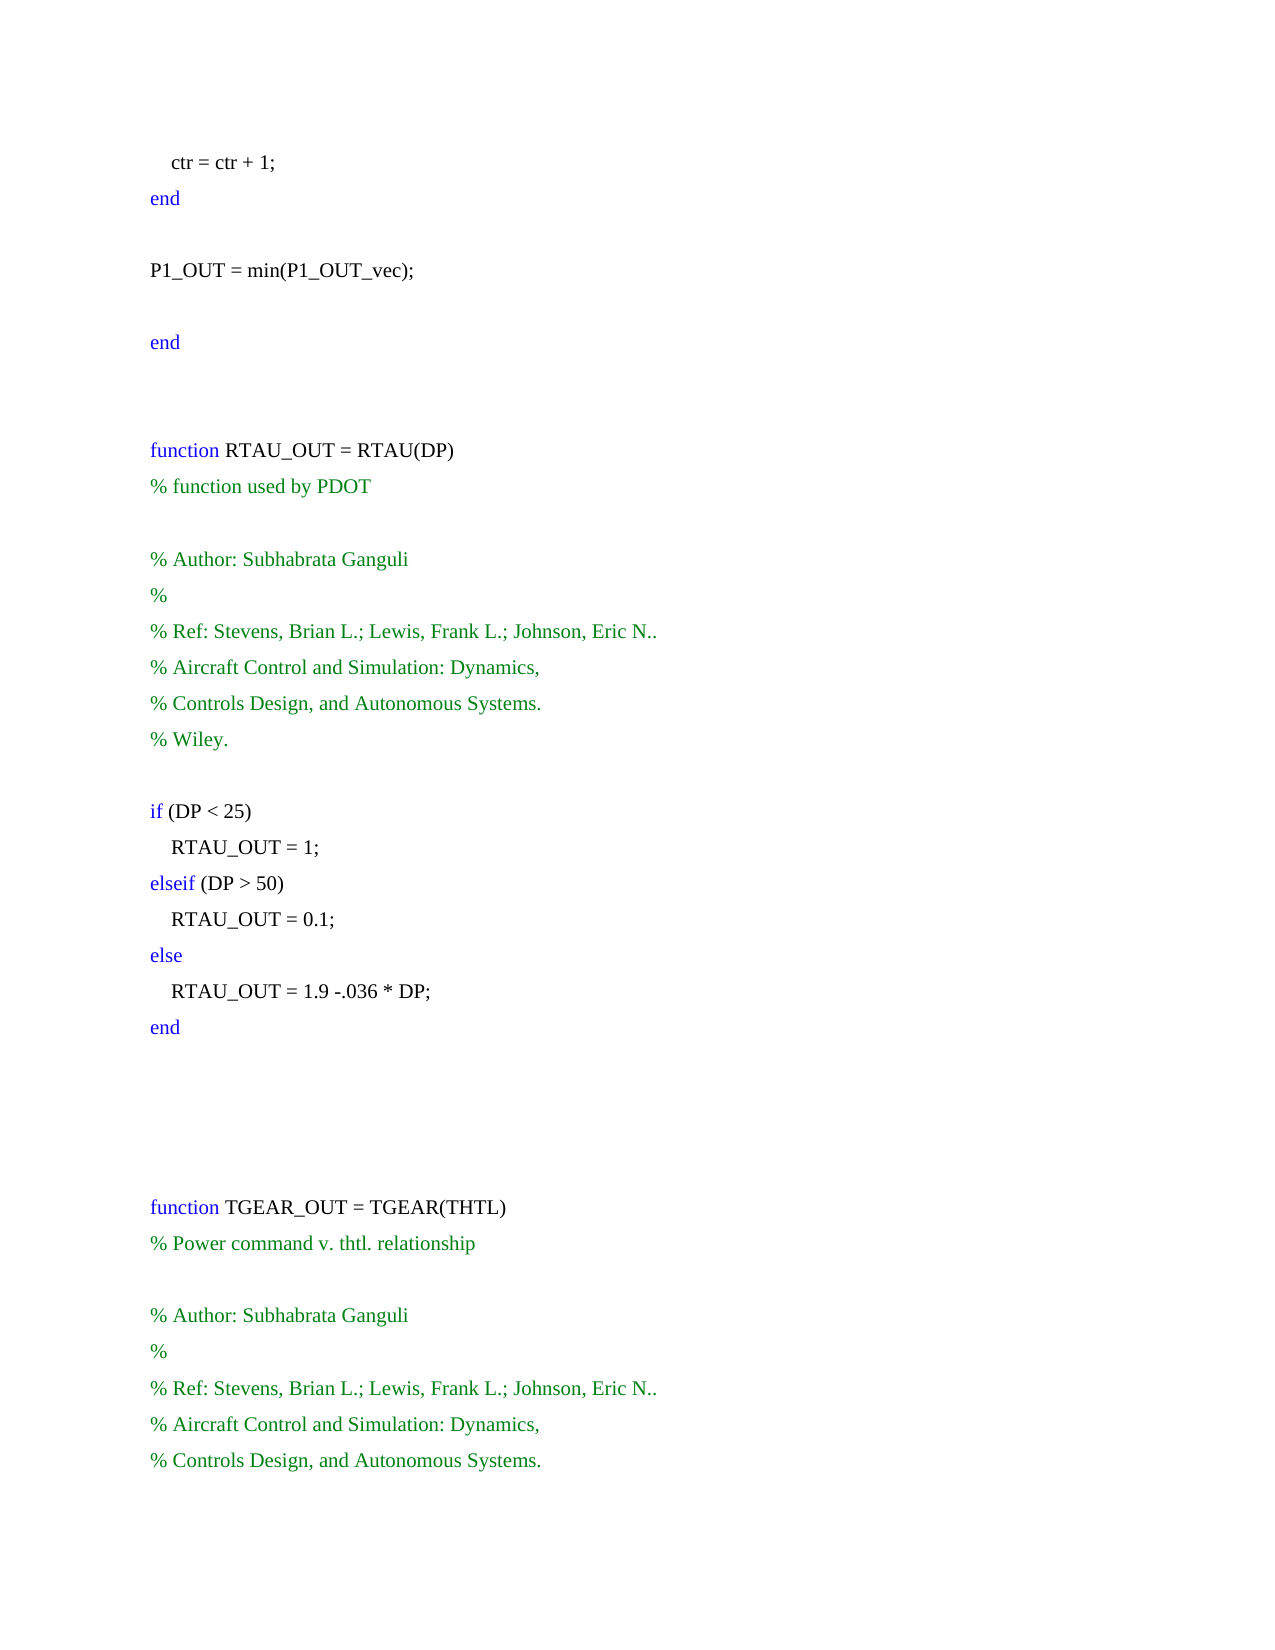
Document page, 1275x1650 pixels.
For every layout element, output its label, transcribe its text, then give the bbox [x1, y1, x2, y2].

text if (DP < 25) [150, 799, 1125, 823]
text end [150, 186, 1125, 210]
text % Aircraft Control and Simulation: Dynamics, [150, 1411, 1125, 1436]
text % Ref: Stevens, Brian L.; Lewis, Frank L.; Johnson, Eric N.. [150, 1375, 1125, 1399]
text RTAU_OUT = 0.1; [150, 907, 1125, 931]
text % Controls Design, and Autonomous Systems. [150, 1447, 1125, 1472]
text ctr = ctr + 1; [150, 150, 1125, 174]
text % Controls Design, and Autonomous Systems. [150, 691, 1125, 715]
text else [150, 943, 1125, 967]
text RTAU_OUT = 1.9 -.036 * DP; [150, 979, 1125, 1003]
text % function used by PDOT [150, 474, 1125, 498]
text % Aircraft Control and Simulation: Dynamics, [150, 654, 1125, 679]
text end [150, 330, 1125, 354]
text % [150, 1339, 1125, 1363]
text % Ref: Stevens, Brian L.; Lewis, Frank L.; Johnson, Eric N.. [150, 618, 1125, 643]
text function TGEAR_OUT = TGEAR(THTL) [150, 1195, 1125, 1219]
text P1_OUT = min(P1_OUT_vec); [150, 258, 1125, 282]
text % Author: Subhabrata Ganguli [150, 1303, 1125, 1327]
text % Wiley. [150, 727, 1125, 751]
text % Power command v. thtl. relationship [150, 1231, 1125, 1255]
text % Author: Subhabrata Ganguli [150, 546, 1125, 571]
text % [150, 582, 1125, 607]
text function RTAU_OUT = RTAU(DP) [150, 438, 1125, 462]
text end [150, 1015, 1125, 1039]
text RTAU_OUT = 1; [150, 835, 1125, 859]
text elseif (DP > 50) [150, 871, 1125, 895]
